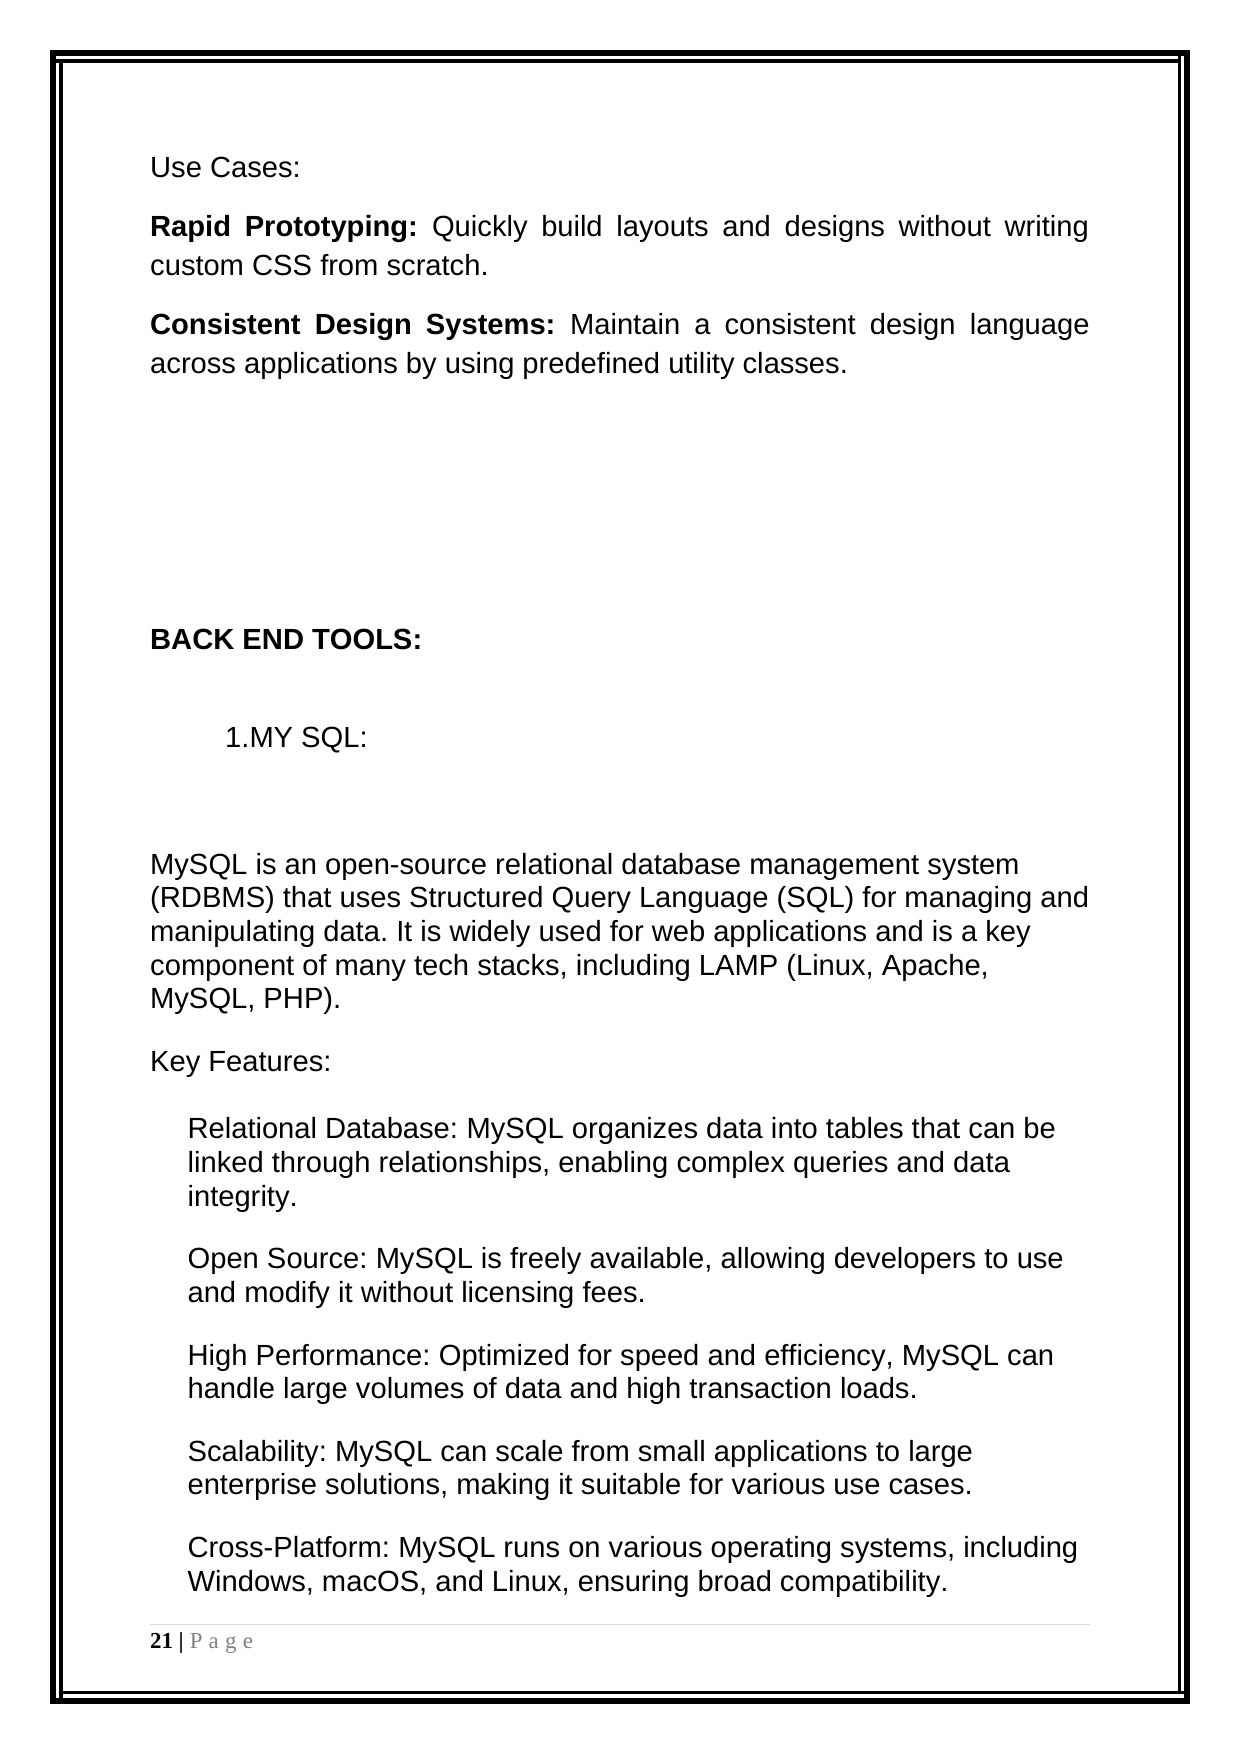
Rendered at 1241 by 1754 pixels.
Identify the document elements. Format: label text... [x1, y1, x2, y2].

subtitle Consistent Design Systems: Maintain a consistent design language across applications by using predefined utility classes. [150, 307, 1090, 379]
text High Performance: Optimized for speed and efficiency, MySQL can handle large volumes of data and high transaction loads. [187, 1337, 1090, 1404]
subtitle BACK END TOOLS: [150, 622, 1090, 655]
text MySQL is an open-source relational database management system (RDBMS) that uses Structured Query Language (SQL) for managing and manipulating data. It is widely used for web applications and is a key component of many tech stacks, including LAMP (Linux, Apache, MySQL, PHP). [150, 847, 1090, 1014]
text Scalability: MySQL can scale from small applications to large enterprise solutions, making it suitable for various use cases. [187, 1434, 1090, 1501]
text Relational Database: MySQL organizes data into tables that can be linked through relationships, enabling complex queries and data integrity. [187, 1111, 1090, 1212]
text Open Source: MySQL is freely available, allowing developers to use and modify it without licensing fees. [187, 1241, 1090, 1308]
subtitle Use Cases: [150, 150, 1090, 183]
subtitle Rapid Prototyping: Quickly build layouts and designs without writing custom CSS from scratch. [150, 209, 1090, 281]
list 1.MY SQL: [225, 720, 1090, 753]
subtitle Key Features: [150, 1044, 1090, 1077]
text Cross-Platform: MySQL runs on various operating systems, including Windows, macOS, and Linux, ensuring broad compatibility. [187, 1530, 1090, 1597]
